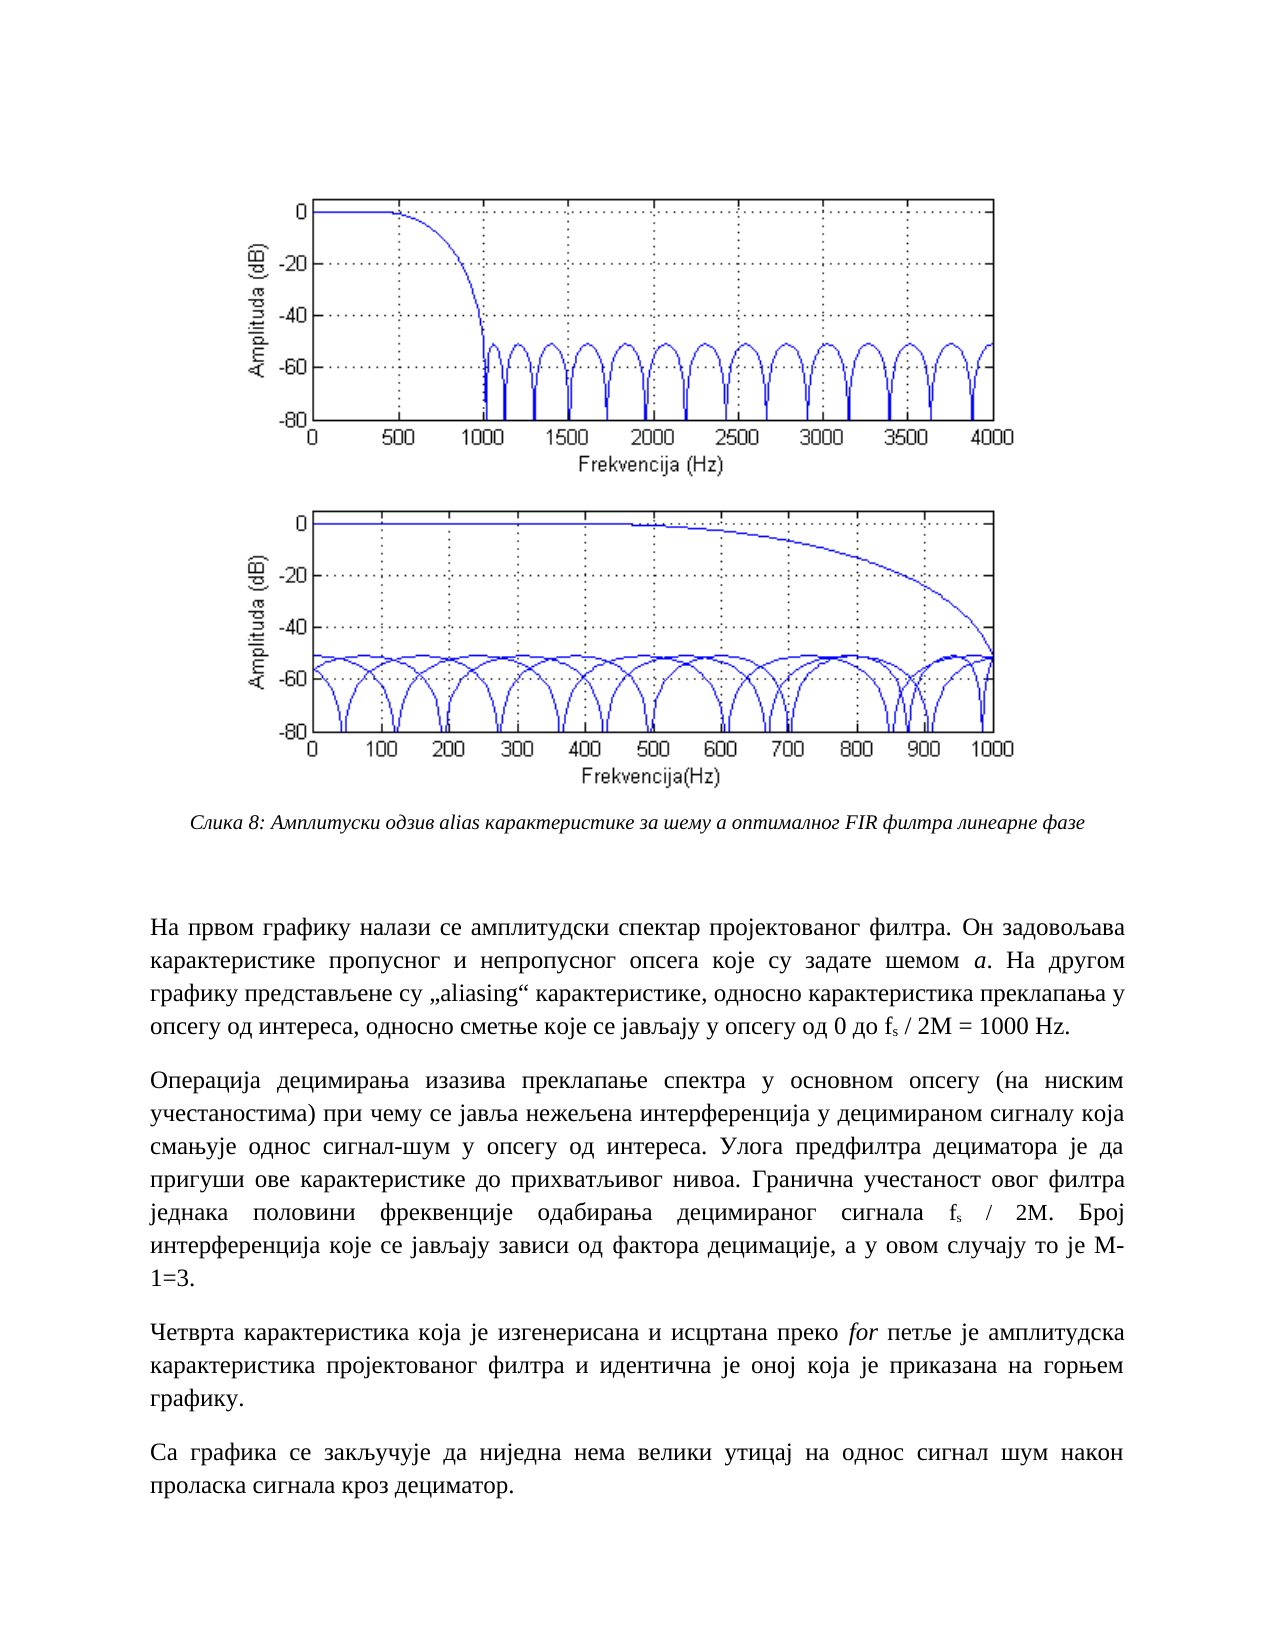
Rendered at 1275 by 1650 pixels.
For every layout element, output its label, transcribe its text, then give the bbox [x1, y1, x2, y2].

text Са графика се закључује да ниједна нема велики утицај на однос сигнал шум након проласка сигнала кроз дециматор. [150, 1437, 1125, 1499]
text На првом графику налази се амплитудски спектар пројектованог филтра. Он задовољава карактеристике пропусног и непропусног опсега које су задате шемом а. На другом графику представљене су „aliasing“ карактеристике, односно карактеристика преклапања у опсегу од интереса, односно сметње које се јављају у опсегу од 0 до fs / 2M = 1000 Hz. [150, 912, 1125, 1040]
text Четврта карактеристика која је изгенерисана и исцртана преко for петљe је амплитудска карактеристика пројектованог филтра и идентична је оној која је приказана на горњем графику. [150, 1317, 1125, 1412]
picture [200, 150, 1075, 807]
text Операција децимирања изазива преклапање спектра у основном опсегу (на ниским учестаностима) при чему се јавља нежељена интерференција у децимираном сигналу која смањује однос сигнал-шум у опсегу од интереса. Улога предфилтра дециматора је да пригуши ове карактеристике до прихватљивог нивоа. Гранична учестаност овог филтра једнака половини фреквенције одабирања децимираног сигнала fs / 2M. Број интерференција које се јављају зависи од фактора децимације, а у овом случају то је М-1=3. [150, 1065, 1125, 1292]
